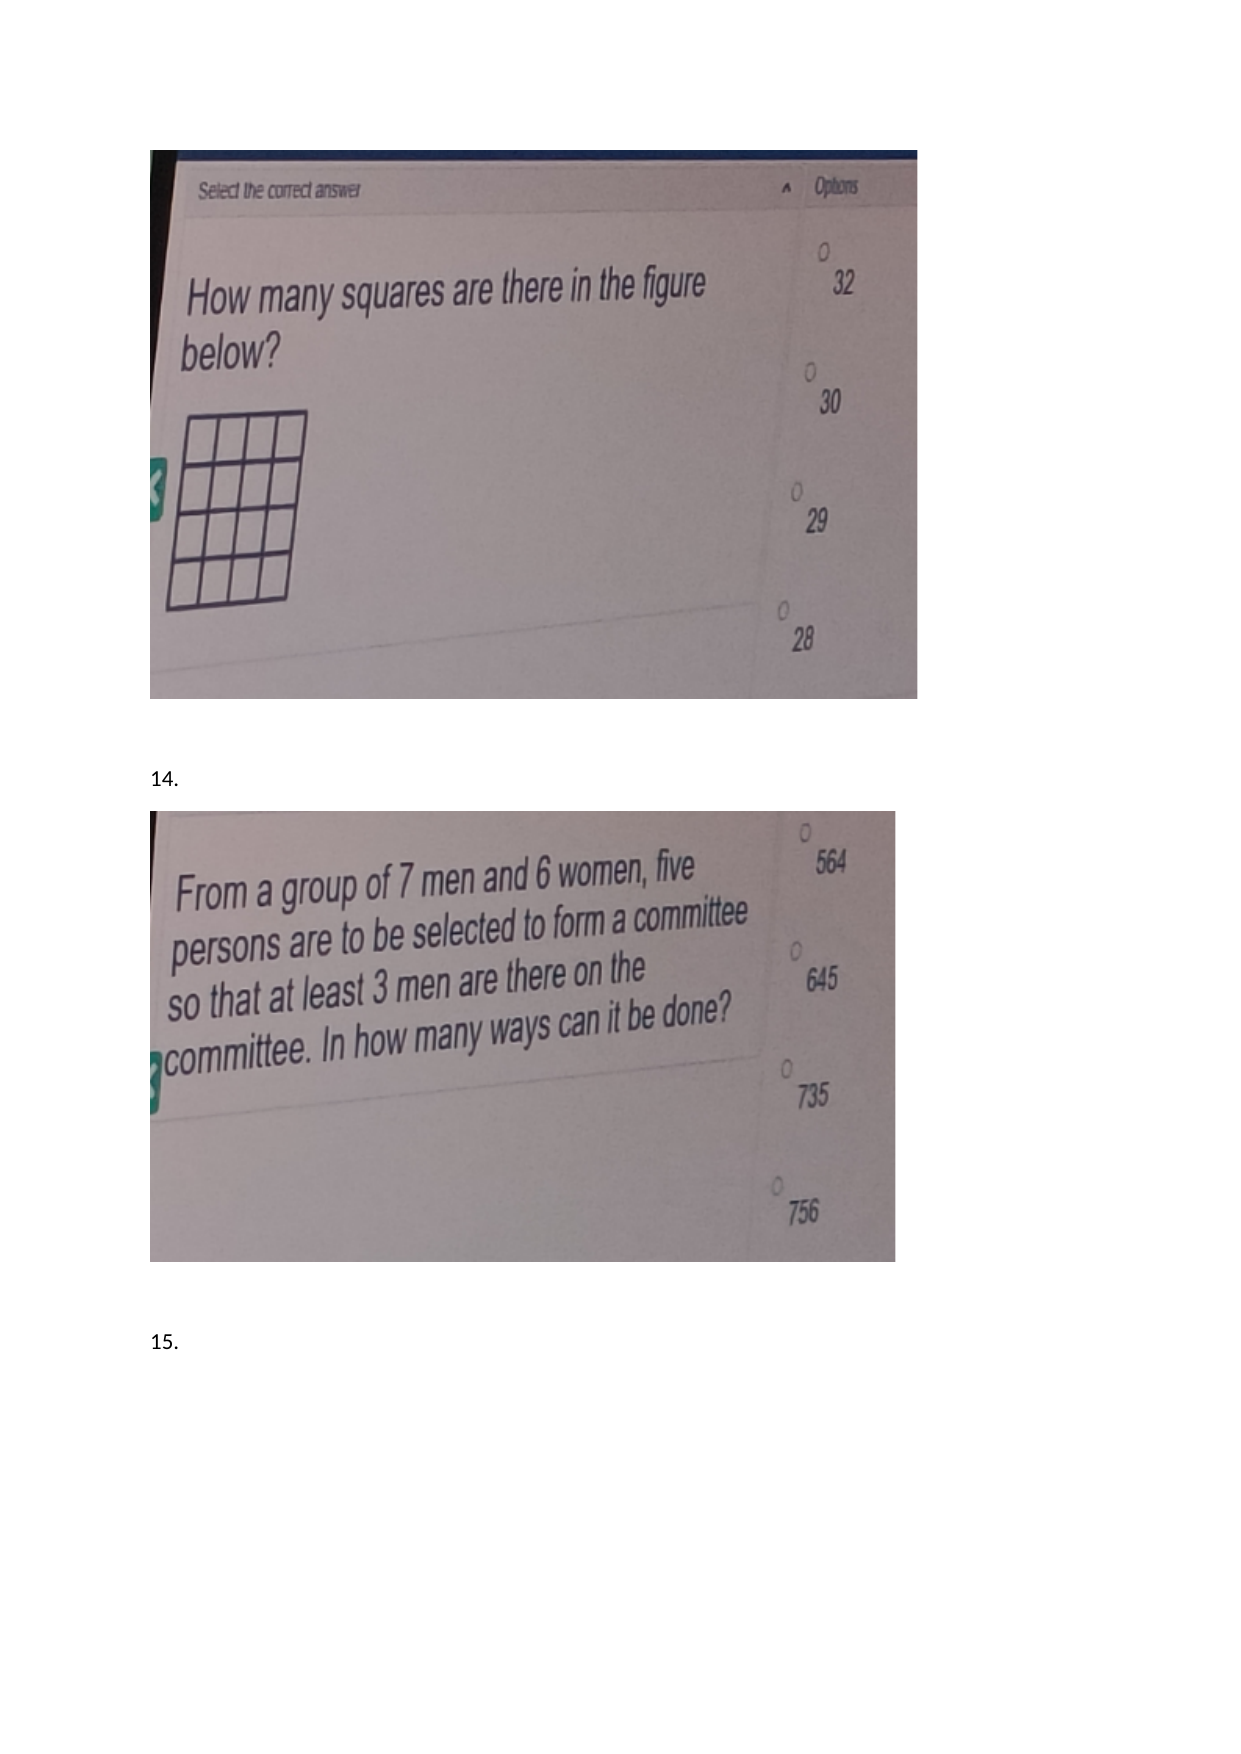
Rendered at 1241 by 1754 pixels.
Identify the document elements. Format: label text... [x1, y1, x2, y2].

text 15. [150, 1327, 1090, 1355]
text 14. [150, 764, 1090, 792]
picture [150, 811, 896, 1262]
picture [150, 150, 918, 699]
